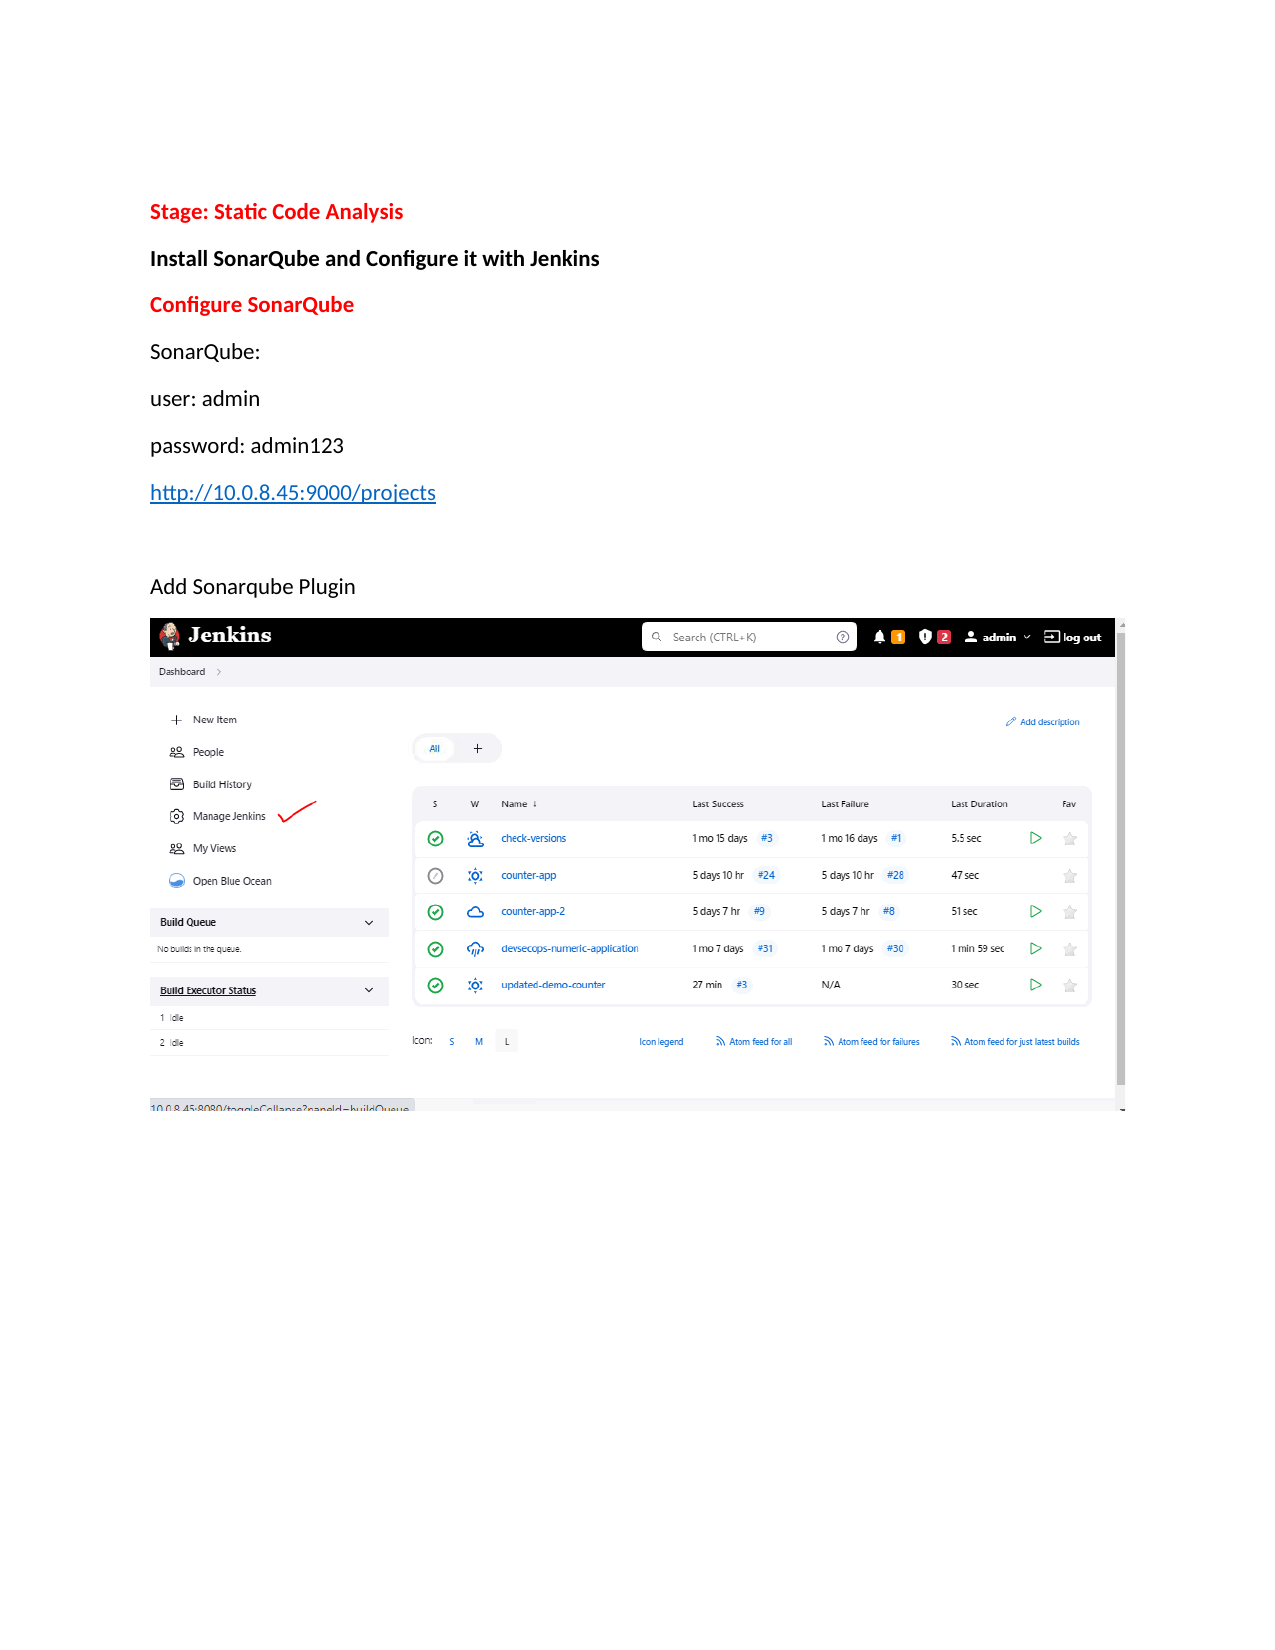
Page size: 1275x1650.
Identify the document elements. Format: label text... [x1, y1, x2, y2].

text http://10.0.8.45:9000/projects [150, 478, 1125, 506]
picture [150, 618, 1125, 1111]
text Configure SonarQube [150, 291, 1125, 319]
text SonarQube: [150, 337, 1125, 366]
text Add Sonarqube Plugin [150, 572, 1125, 600]
text Install SonarQube and Configure it with Jenkins [150, 244, 1125, 272]
text Stage: Static Code Analysis [150, 197, 1125, 225]
text password: admin123 [150, 431, 1125, 459]
text user: admin [150, 384, 1125, 412]
